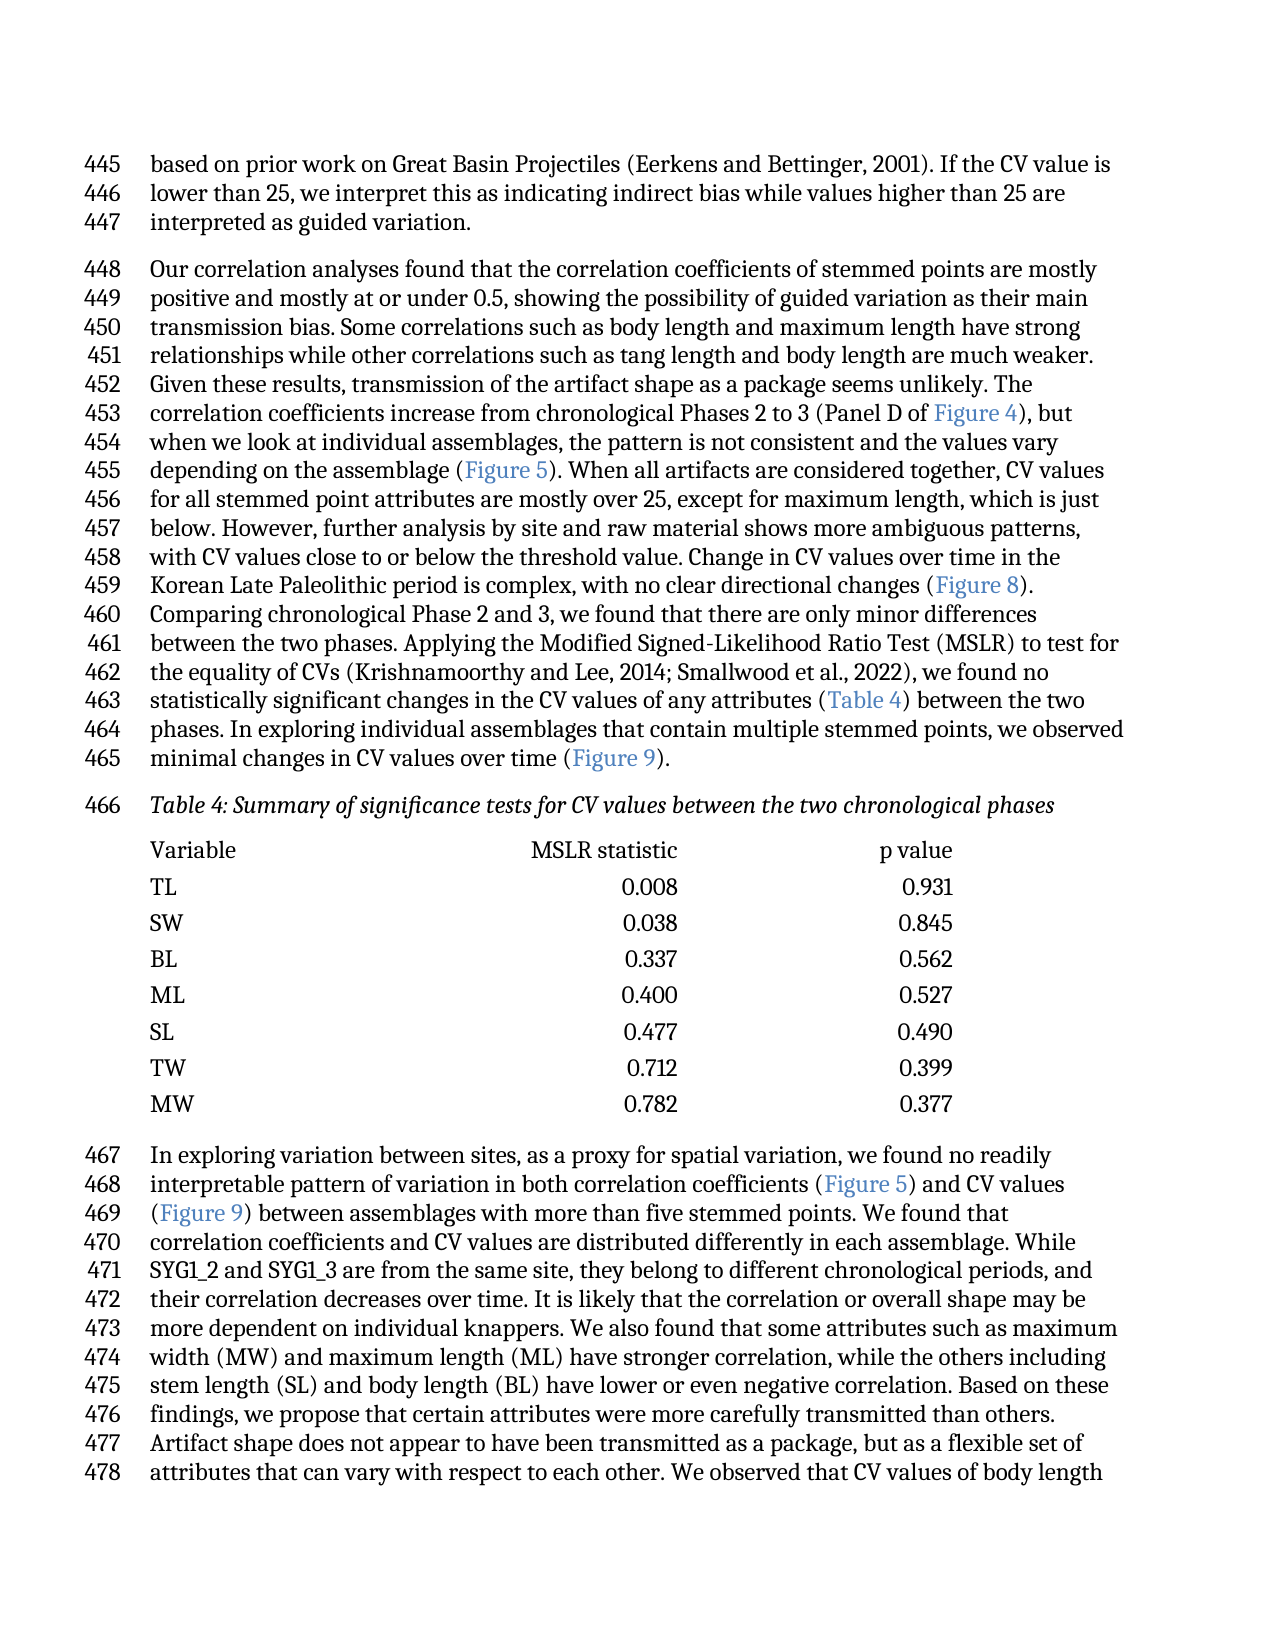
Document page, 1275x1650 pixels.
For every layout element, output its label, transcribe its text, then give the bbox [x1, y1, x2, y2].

table_cell 0.845 [689, 905, 964, 941]
table_cell 0.712 [414, 1050, 689, 1086]
text Table 4: Summary of significance tests for CV values between the two chronological phases [150, 791, 1125, 820]
table_header p value [689, 833, 964, 869]
table_cell TL [139, 869, 414, 905]
table_header Variable [139, 833, 414, 869]
table_cell 0.527 [689, 978, 964, 1014]
table_cell 0.400 [414, 978, 689, 1014]
table_cell 0.399 [689, 1050, 964, 1086]
table_cell MW [139, 1086, 414, 1122]
table_cell ML [139, 978, 414, 1014]
table_cell TW [139, 1050, 414, 1086]
table_cell 0.477 [414, 1014, 689, 1050]
table_cell 0.337 [414, 941, 689, 977]
table_cell 0.038 [414, 905, 689, 941]
table_cell 0.490 [689, 1014, 964, 1050]
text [150, 1141, 1125, 1486]
text Our correlation analyses found that the correlation coefficients of stemmed points are mostly positive and mostly at or under 0.5, showing the possibility of guided variation as their main transmission bias. Some correlations such as body length and maximum length have strong relationships while other correlations such as tang length and body length are much weaker. Given these results, transmission of the artifact shape as a package seems unlikely. The correlation coefficients increase from chronological Phases 2 to 3 (Panel D of Figure 4), but when we look at individual assemblages, the pattern is not consistent and the values vary depending on the assemblage (Figure 5). When all artifacts are considered together, CV values for all stemmed point attributes are mostly over 25, except for maximum length, which is just below. However, further analysis by site and raw material shows more ambiguous patterns, with CV values close to or below the threshold value. Change in CV values over time in the Korean Late Paleolithic period is complex, with no clear directional changes (Figure 8). Comparing chronological Phase 2 and 3, we found that there are only minor differences between the two phases. Applying the Modified Signed-Likelihood Ratio Test (MSLR) to test for the equality of CVs (Krishnamoorthy and Lee, 2014; Smallwood et al., 2022), we found no statistically significant changes in the CV values of any attributes (Table 4) between the two phases. In exploring individual assemblages that contain multiple stemmed points, we observed minimal changes in CV values over time (Figure 9). [150, 255, 1125, 772]
table_cell 0.377 [689, 1086, 964, 1122]
table_cell SL [139, 1014, 414, 1050]
table_cell 0.782 [414, 1086, 689, 1122]
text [150, 150, 1125, 236]
table_cell BL [139, 941, 414, 977]
table_cell 0.008 [414, 869, 689, 905]
table_cell 0.931 [689, 869, 964, 905]
table_cell SW [139, 905, 414, 941]
table_header MSLR statistic [414, 833, 689, 869]
table_cell 0.562 [689, 941, 964, 977]
